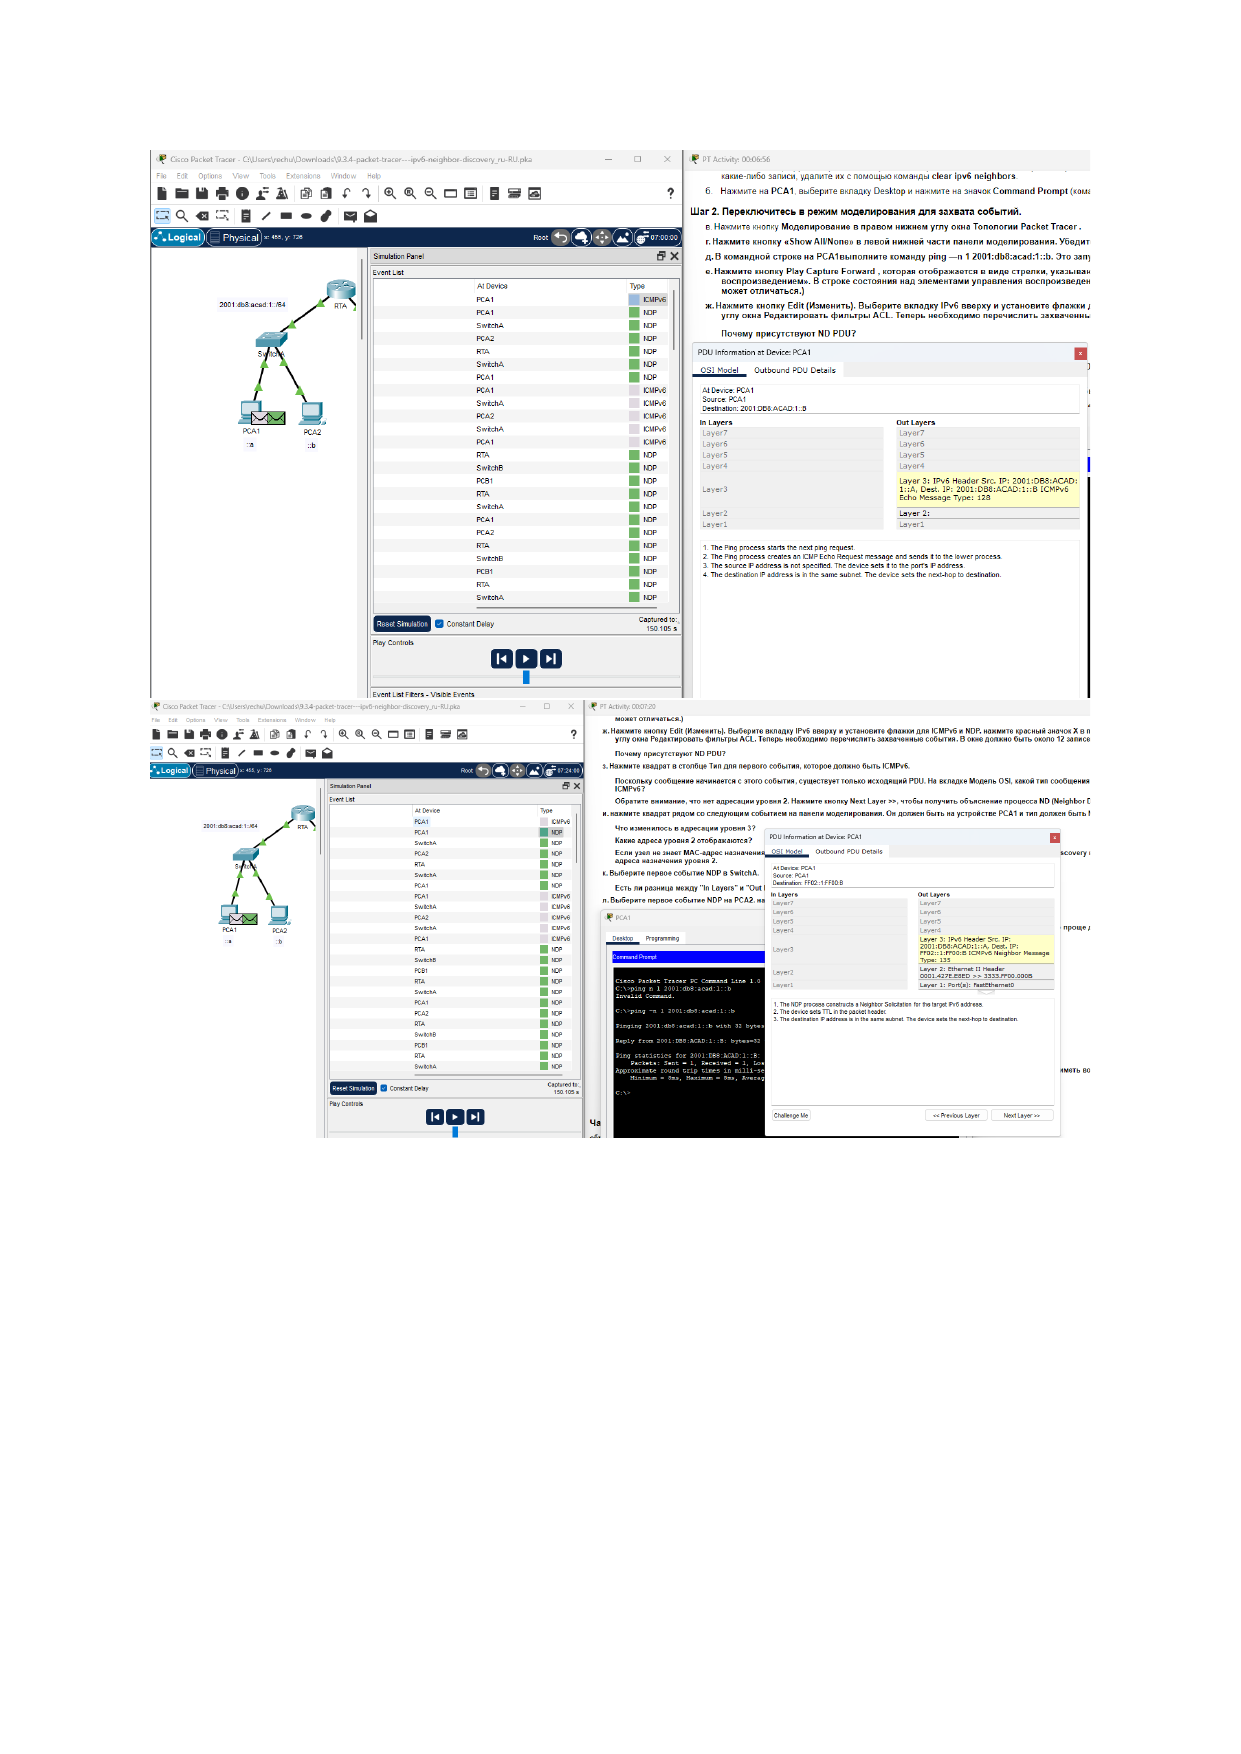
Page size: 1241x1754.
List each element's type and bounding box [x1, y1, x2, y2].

picture [150, 150, 1091, 698]
picture [150, 700, 1091, 1138]
